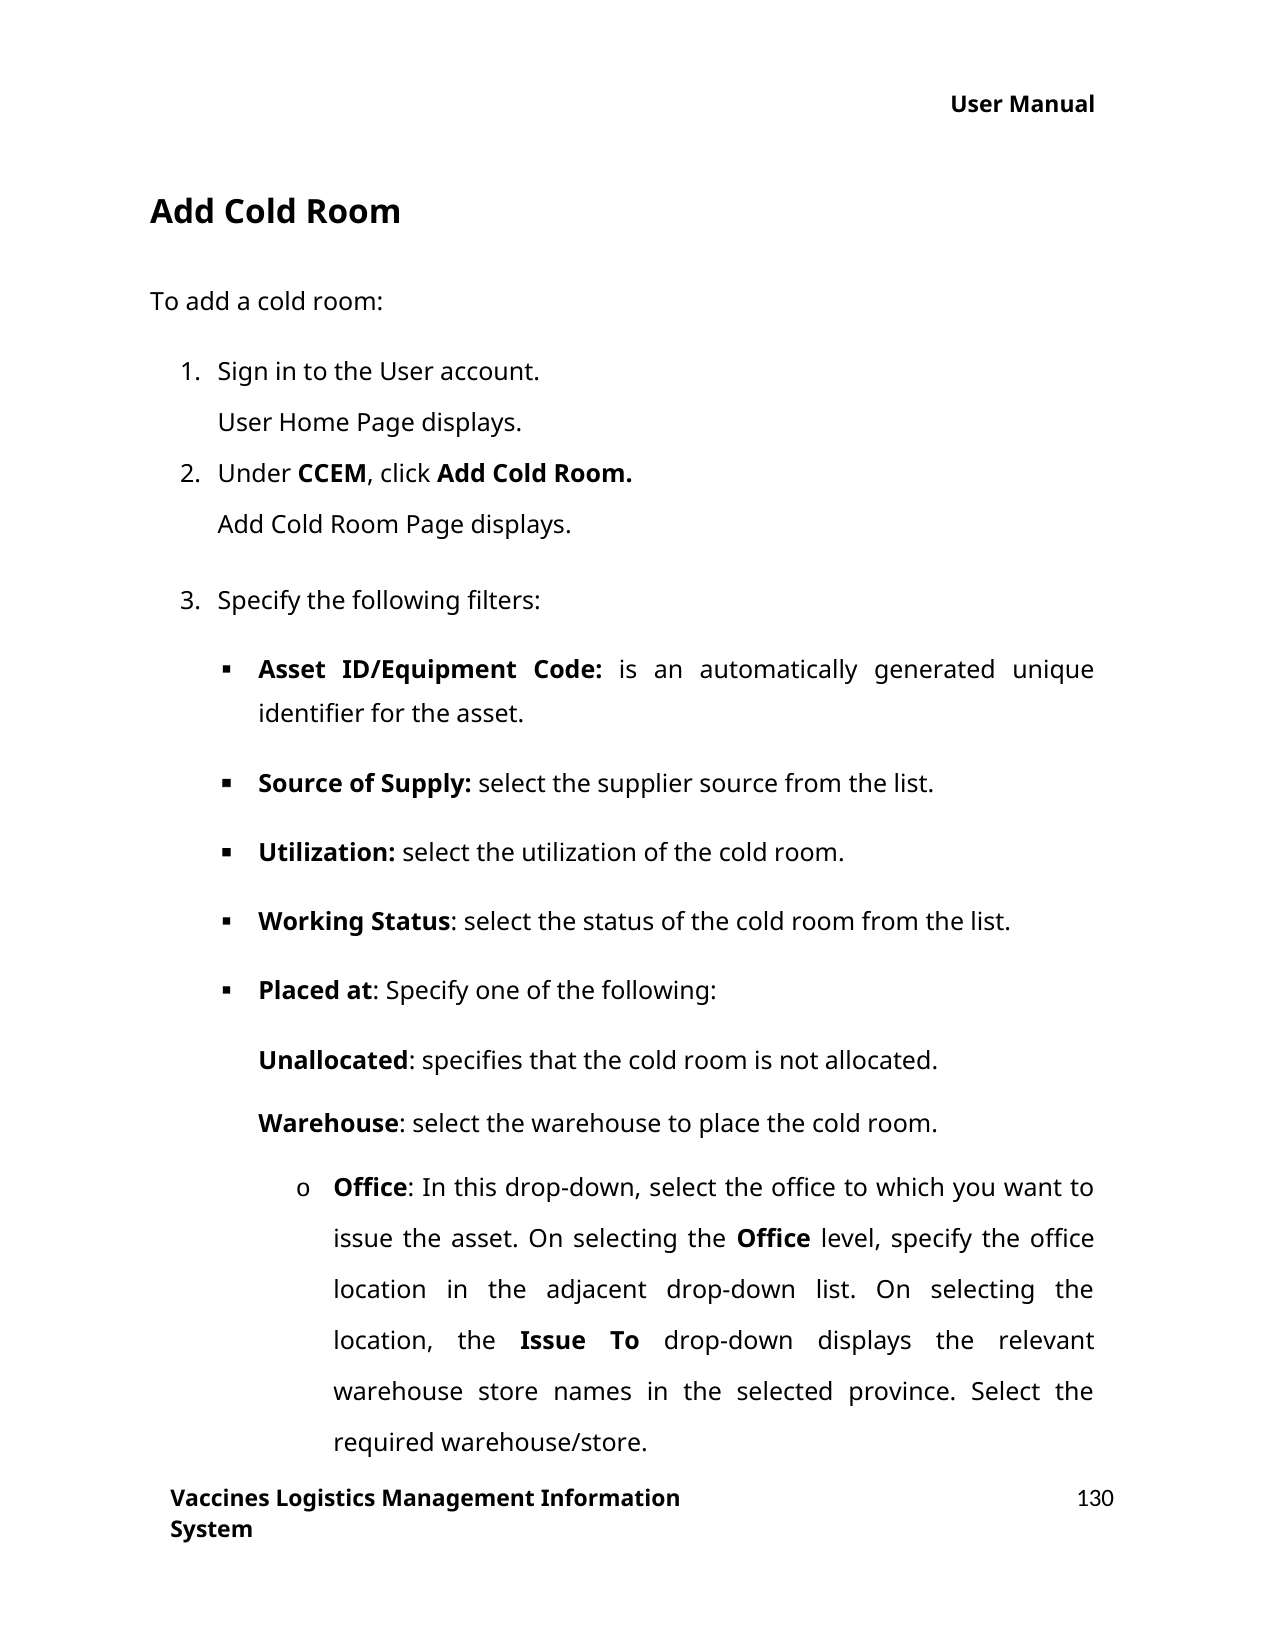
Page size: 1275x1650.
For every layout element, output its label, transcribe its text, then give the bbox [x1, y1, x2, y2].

list Under CCEM, click Add Cold Room. Add Cold Room Page displays. [180, 455, 1095, 540]
list Specify the following filters: [180, 582, 1095, 616]
list Asset ID/Equipment Code: is an automatically generated unique identifier for the asset. [221, 652, 1095, 730]
list Sign in to the User account. User Home Page displays. [180, 353, 1095, 438]
list Warehouse: select the warehouse to place the cold room. [258, 1106, 1095, 1140]
list Placed at: Specify one of the following: [221, 973, 1095, 1007]
text To add a cold room: [150, 284, 1125, 318]
list Working Status: select the status of the cold room from the list. [221, 904, 1095, 938]
list Utilization: select the utilization of the cold room. [221, 834, 1095, 868]
list Unallocated: specifies that the cold room is not allocated. [258, 1042, 1095, 1076]
list Source of Supply: select the supplier source from the list. [221, 765, 1095, 799]
list Office: In this drop-down, select the office to which you want to issue the asset. On selecting the Office level, specify the office location in the adjacent drop-down list. On selecting the location, the Issue To drop-down displays the relevant warehouse store names in the selected province. Select the required warehouse/store. [296, 1169, 1095, 1459]
text Add Cold Room [150, 187, 1125, 233]
